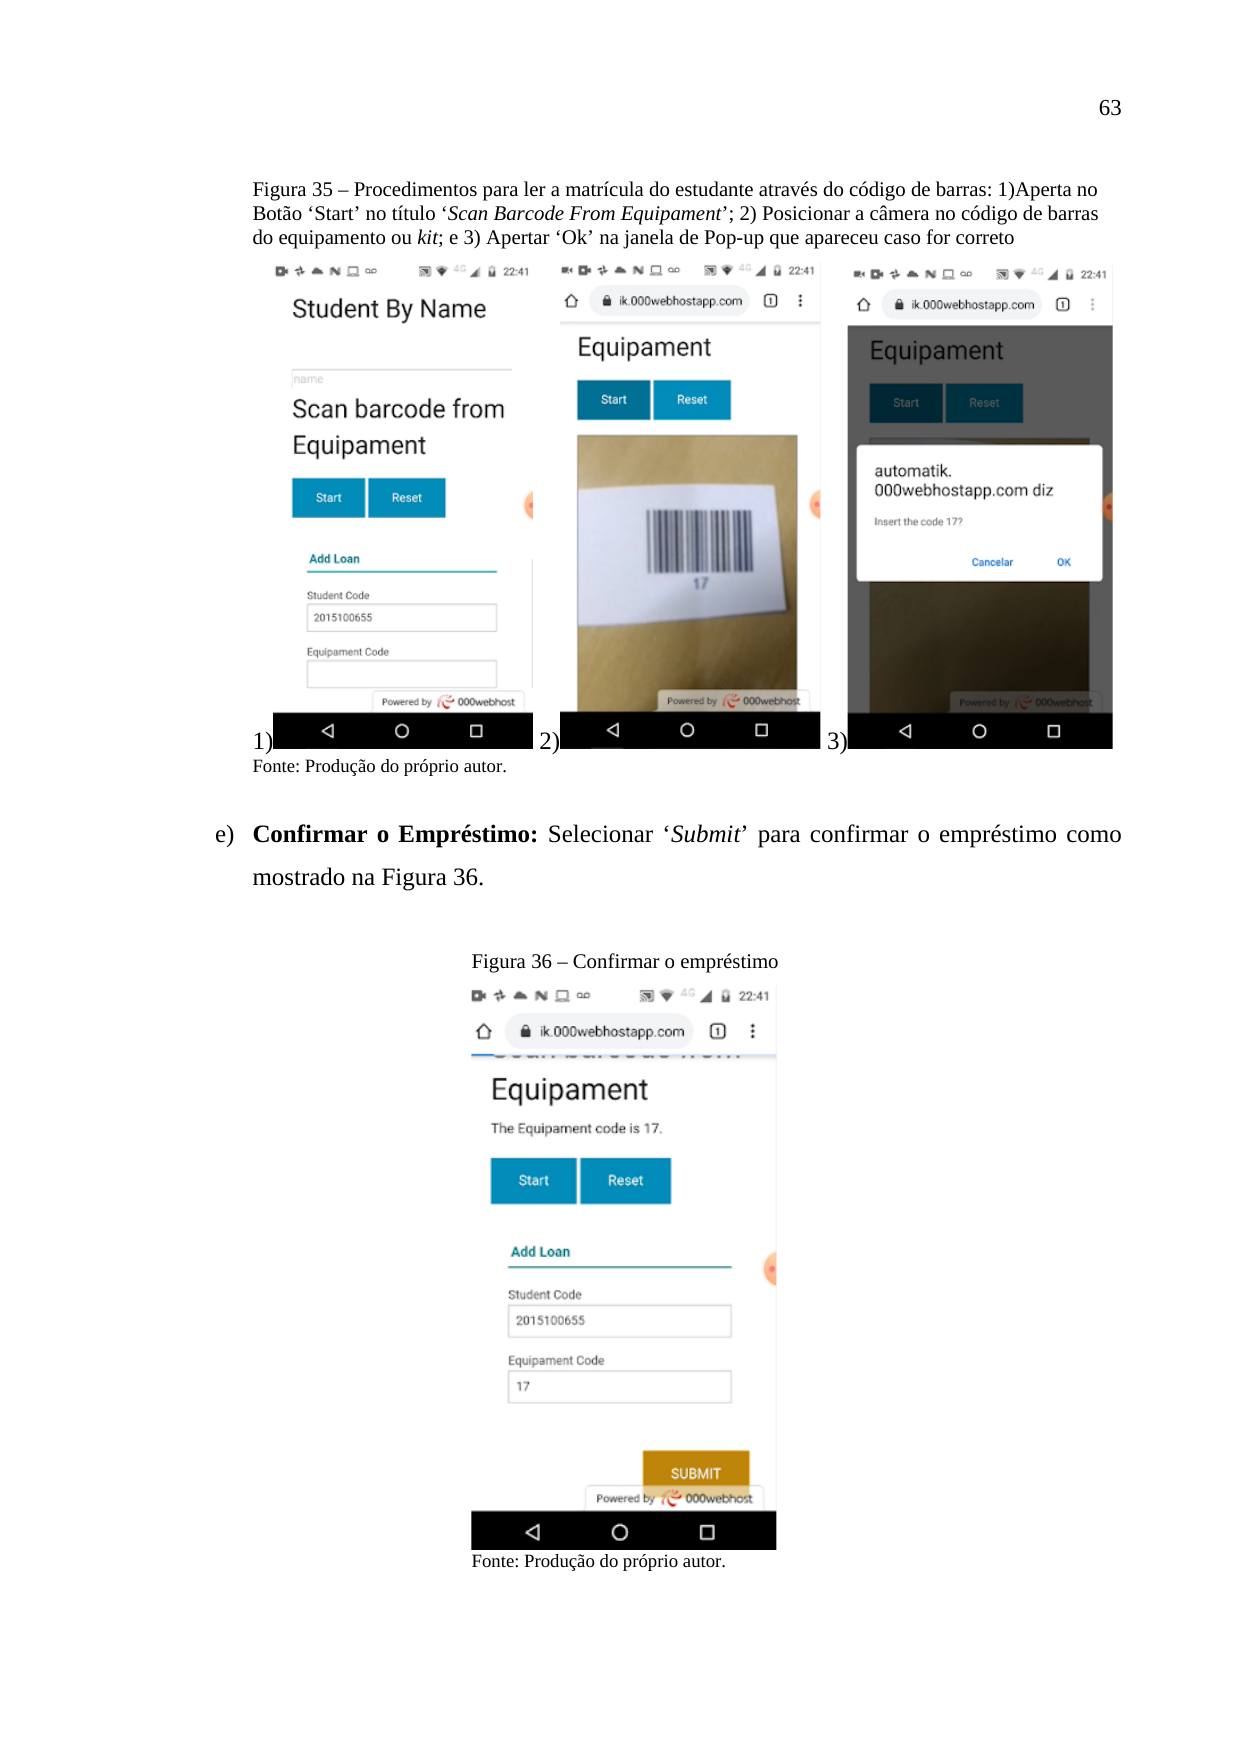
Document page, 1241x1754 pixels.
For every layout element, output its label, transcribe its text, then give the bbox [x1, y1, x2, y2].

list Fonte: Produção do próprio autor. [471, 1549, 1122, 1571]
picture [560, 261, 821, 749]
text Figura 36 – Confirmar o empréstimo [471, 948, 1122, 973]
list Fonte: Produção do próprio autor. [252, 754, 1122, 776]
picture [273, 262, 533, 749]
picture [471, 985, 777, 1550]
picture [847, 265, 1113, 749]
list Confirmar o Empréstimo: Selecionar ‘Submit’ para confirmar o empréstimo como mostrado na Figura 36. [215, 819, 1122, 891]
text Figura 35 – Procedimentos para ler a matrícula do estudante através do código de barras: 1)Aperta no Botão ‘Start’ no título ‘Scan Barcode From Equipament’; 2) Posicionar a câmera no código de barras do equipamento ou kit; e 3) Apertar ‘Ok’ na janela de Pop-up que apareceu caso for correto [252, 177, 1122, 249]
